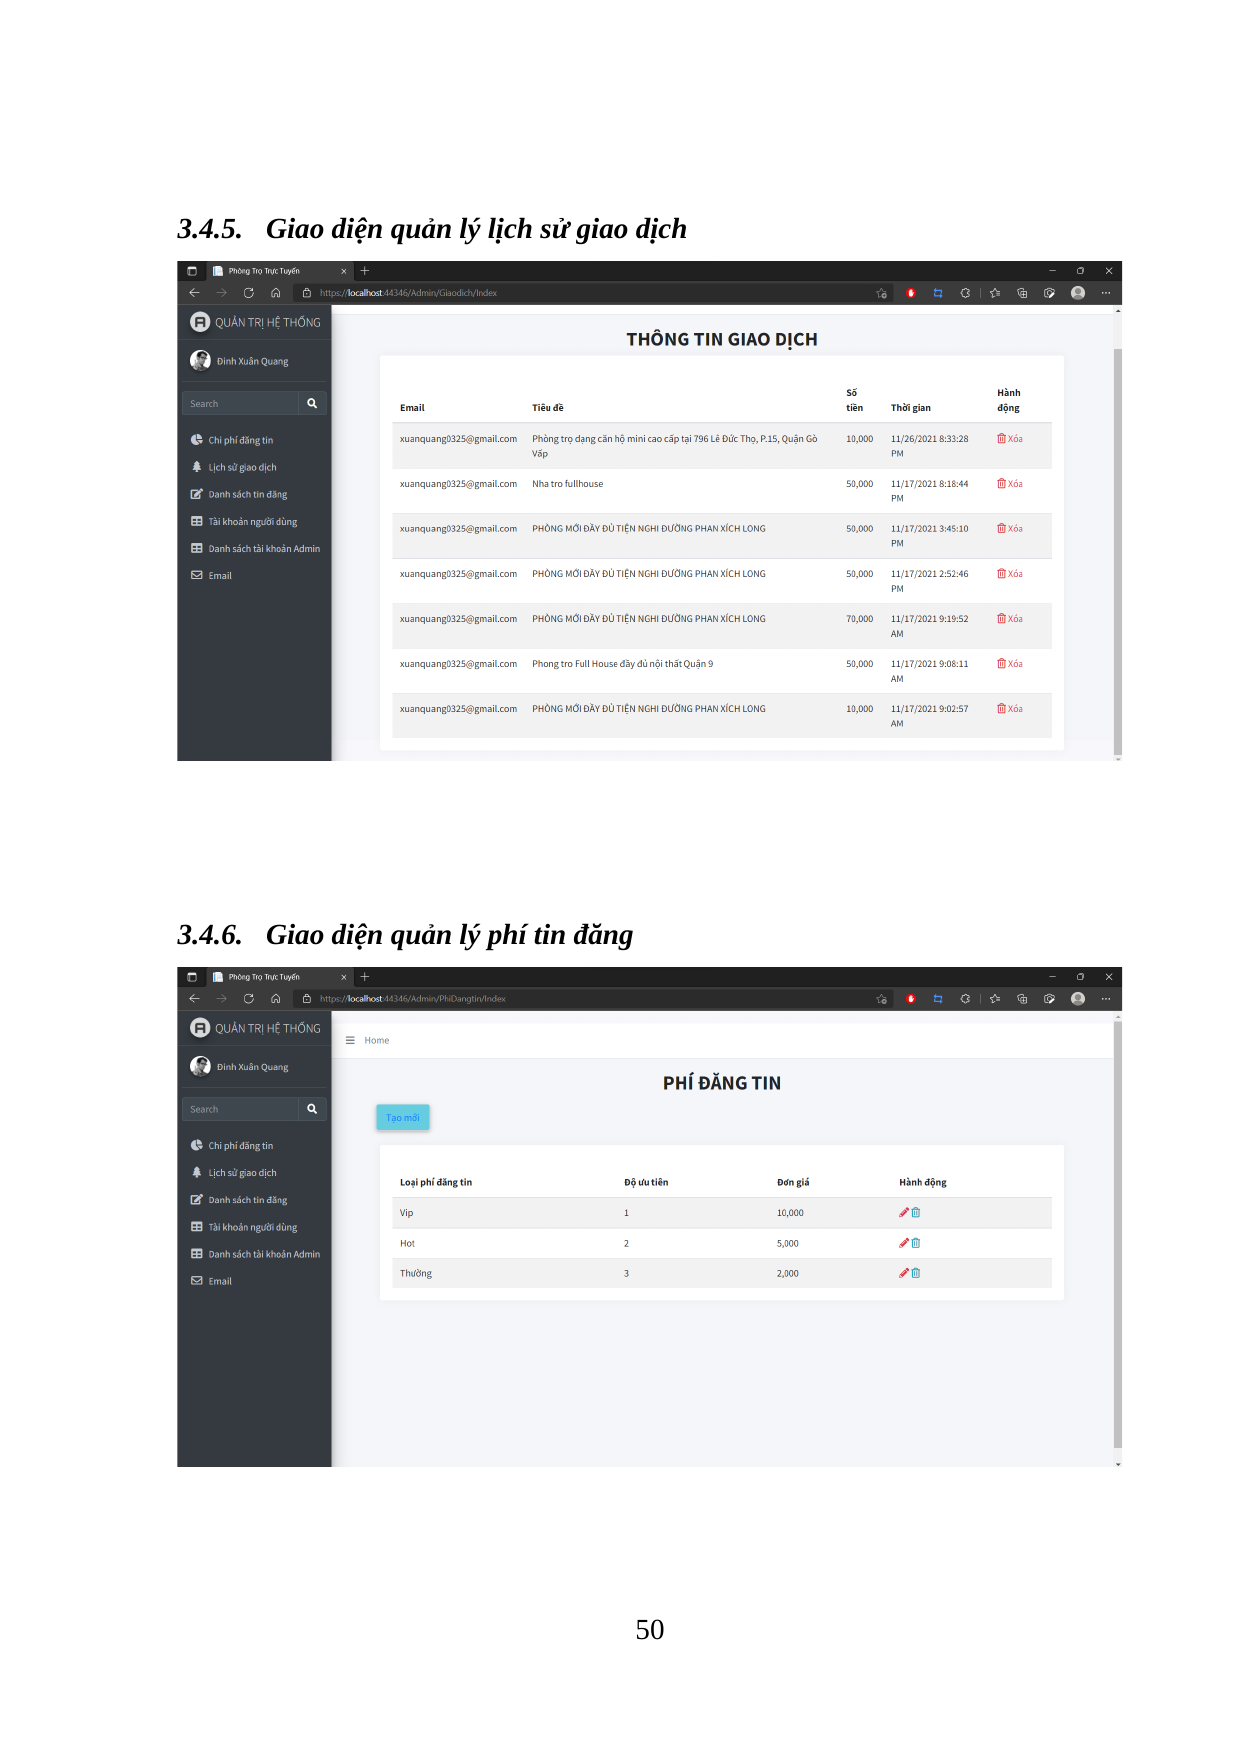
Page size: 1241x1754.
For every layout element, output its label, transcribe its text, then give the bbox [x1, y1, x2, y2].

list Giao diện quản lý lịch sử giao dịch [177, 211, 1122, 245]
list Giao diện quản lý phí tin đăng [177, 917, 1122, 951]
picture [177, 967, 1123, 1467]
picture [177, 261, 1123, 761]
